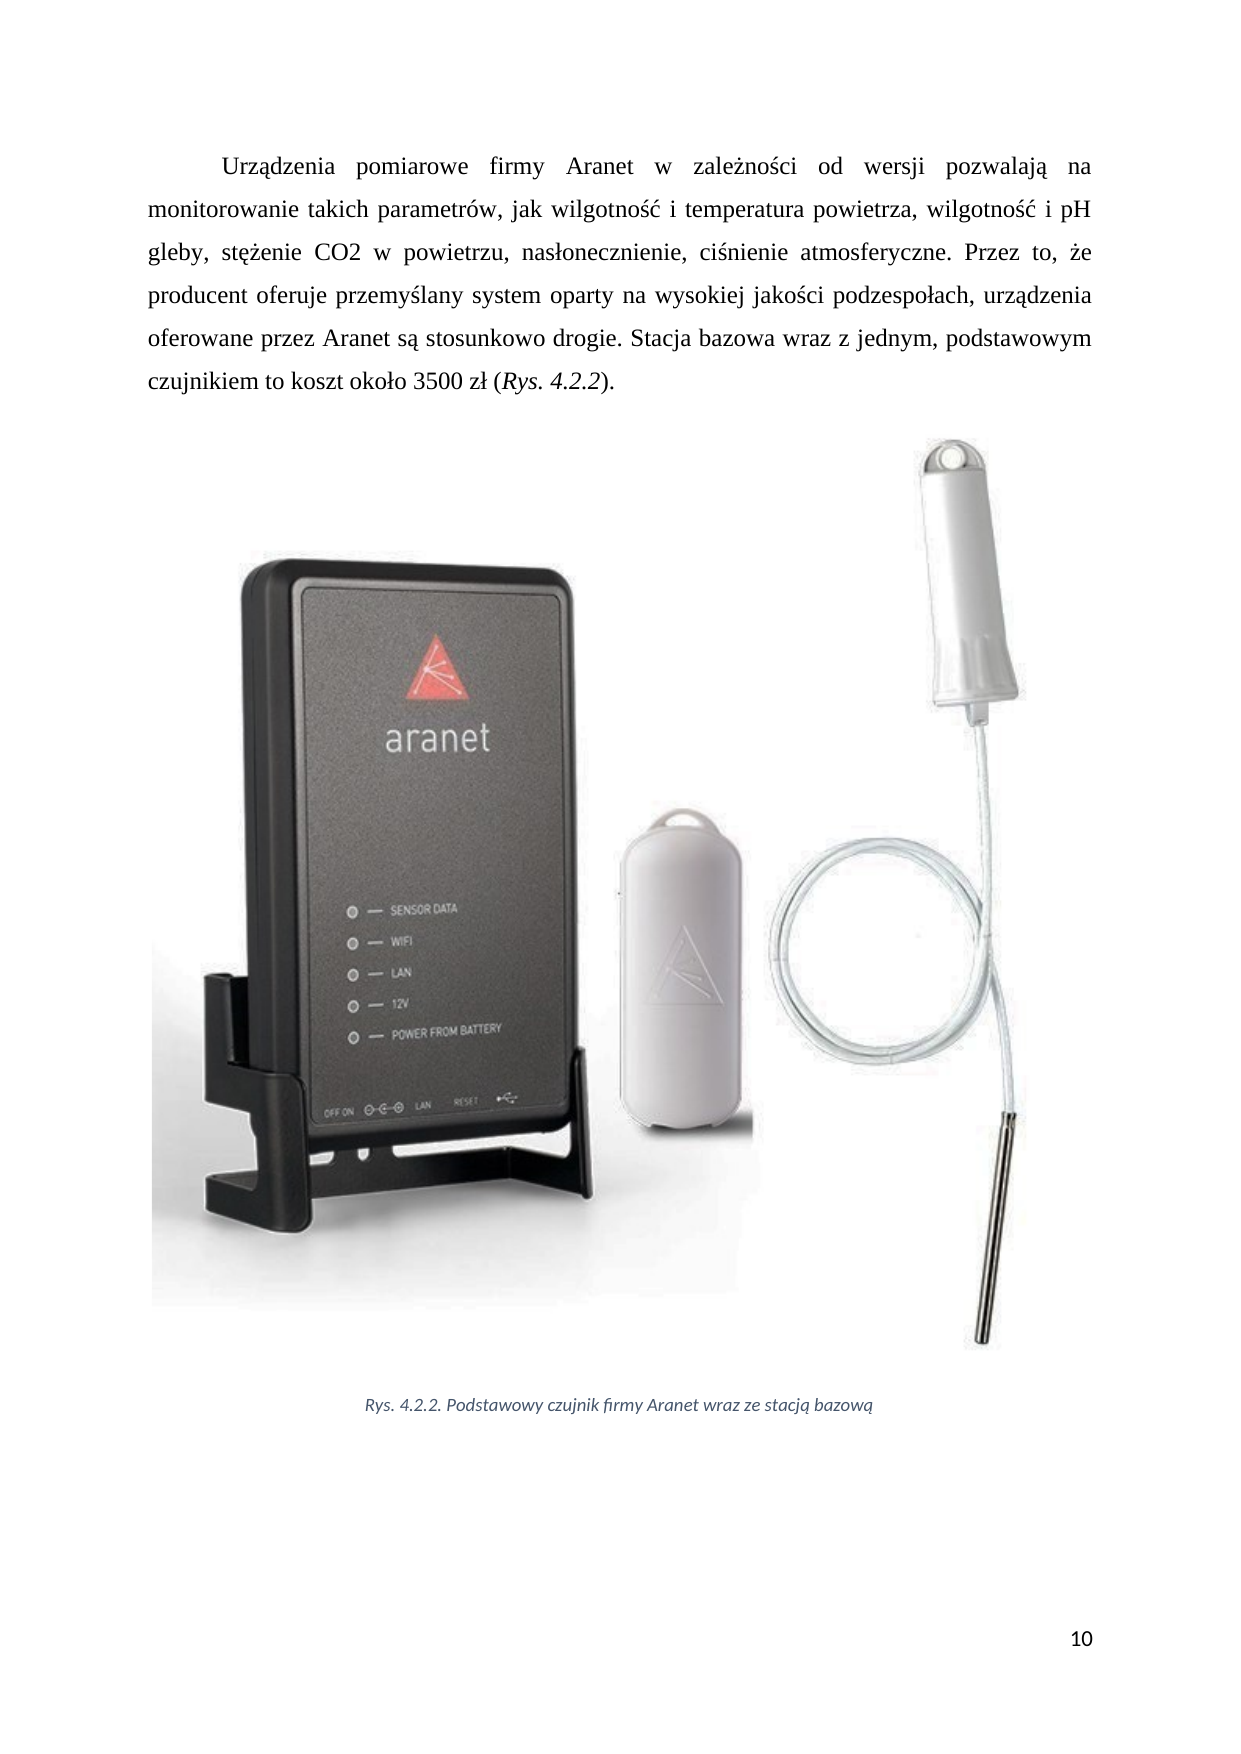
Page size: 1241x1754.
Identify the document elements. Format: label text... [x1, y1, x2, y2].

text Urządzenia pomiarowe firmy Aranet w zależności od wersji pozwalają na monitorowanie takich parametrów, jak wilgotność i temperatura powietrza, wilgotność i pH gleby, stężenie CO2 w powietrzu, nasłonecznienie, ciśnienie atmosferyczne. Przez to, że producent oferuje przemyślany system oparty na wysokiej jakości podzespołach, urządzenia oferowane przez Aranet są stosunkowo drogie. Stacja bazowa wraz z jednym, podstawowym czujnikiem to koszt około 3500 zł (Rys. 4.2.2). [148, 151, 1093, 395]
text Rys. 4.2.2. Podstawowy czujnik firmy Aranet wraz ze stacją bazową [148, 1393, 1093, 1416]
picture [151, 426, 1089, 1363]
